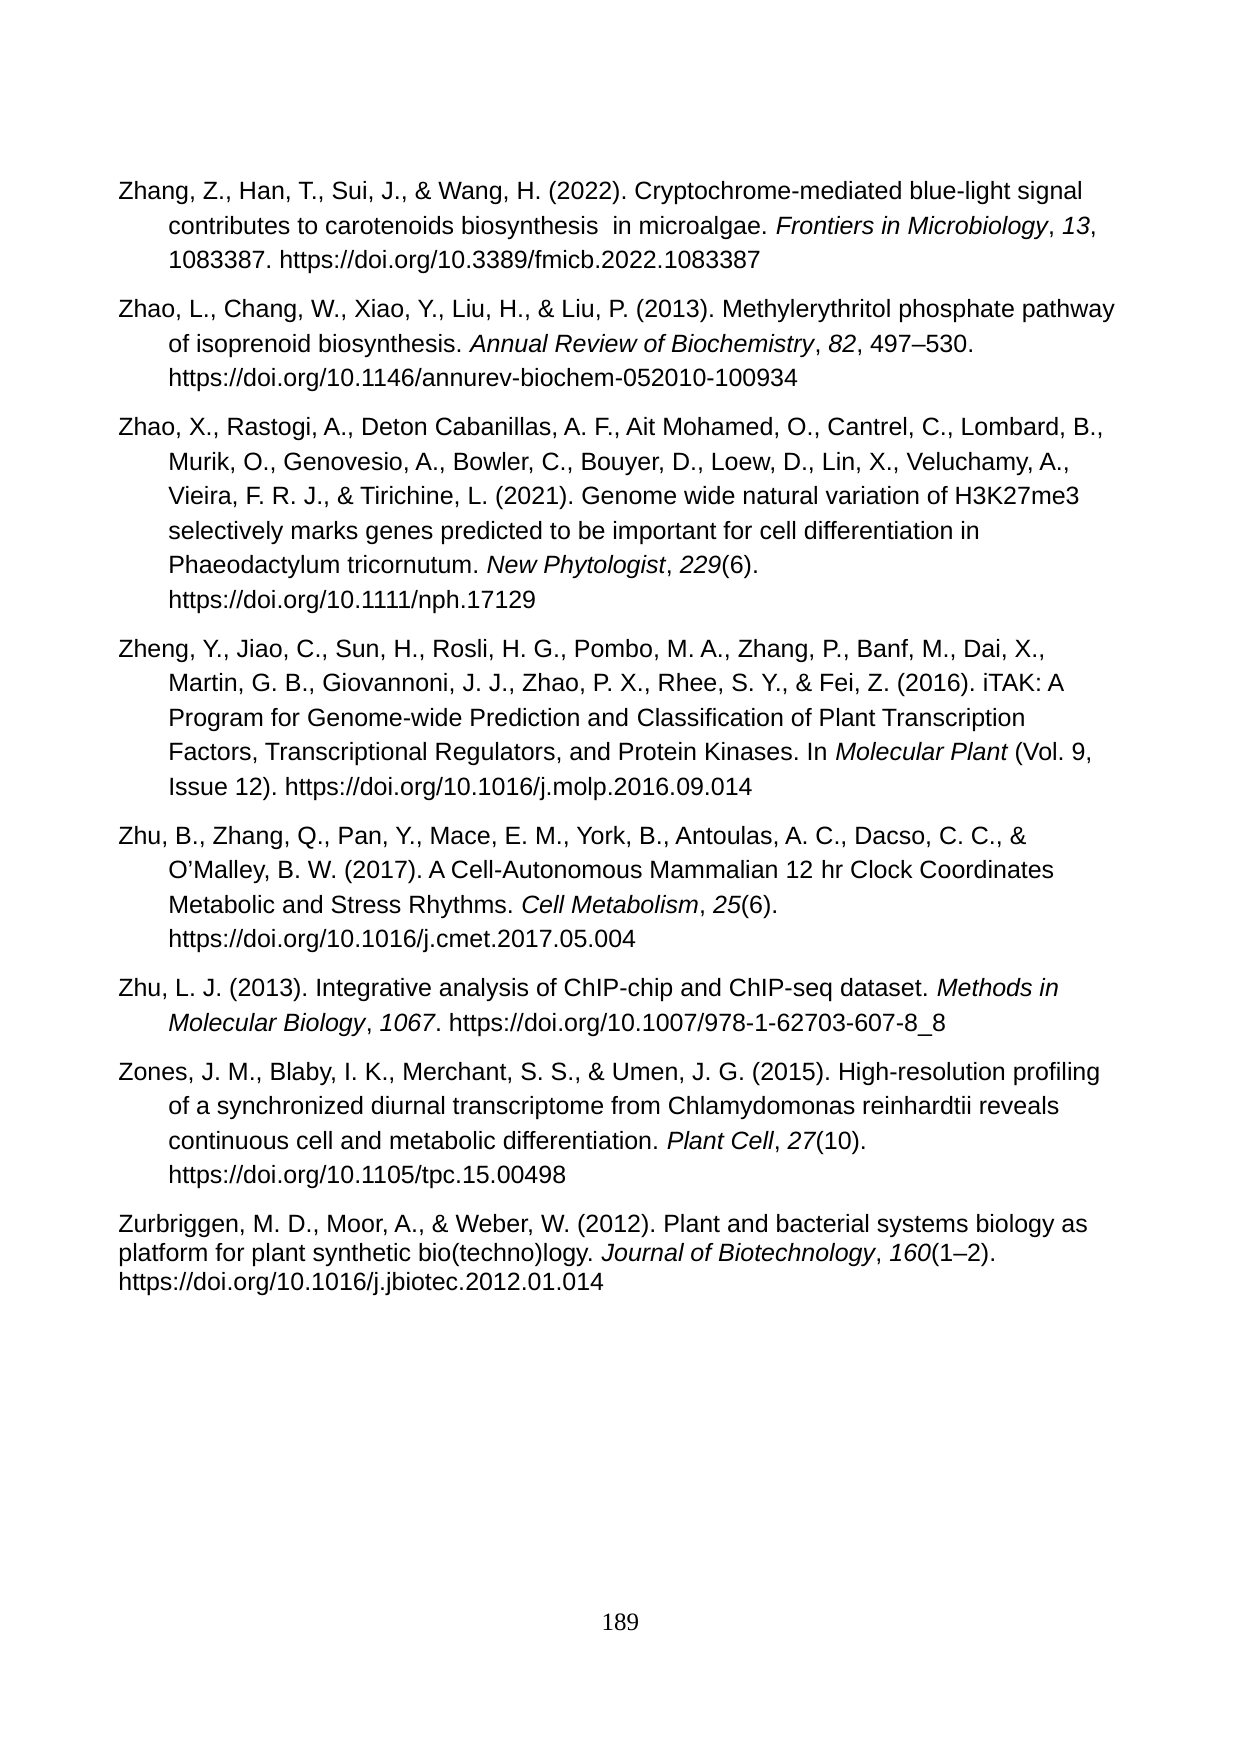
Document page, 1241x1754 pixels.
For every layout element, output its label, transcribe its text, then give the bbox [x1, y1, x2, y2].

text Zurbriggen, M. D., Moor, A., & Weber, W. (2012). Plant and bacterial systems biology as platform for plant synthetic bio(techno)logy. Journal of Biotechnology, 160(1–2). https://doi.org/10.1016/j.jbiotec.2012.01.014 [118, 1209, 1122, 1296]
text Zheng, Y., Jiao, C., Sun, H., Rosli, H. G., Pombo, M. A., Zhang, P., Banf, M., Dai, X., Martin, G. B., Giovannoni, J. J., Zhao, P. X., Rhee, S. Y., & Fei, Z. (2016). iTAK: A Program for Genome-wide Prediction and Classification of Plant Transcription Factors, Transcriptional Regulators, and Protein Kinases. In Molecular Plant (Vol. 9, Issue 12). https://doi.org/10.1016/j.molp.2016.09.014 [118, 634, 1122, 801]
text Zhang, Z., Han, T., Sui, J., & Wang, H. (2022). Cryptochrome-mediated blue-light signal contributes to carotenoids biosynthesis in microalgae. Frontiers in Microbiology, 13, 1083387. https://doi.org/10.3389/fmicb.2022.1083387 [118, 176, 1122, 274]
text Zhao, L., Chang, W., Xiao, Y., Liu, H., & Liu, P. (2013). Methylerythritol phosphate pathway of isoprenoid biosynthesis. Annual Review of Biochemistry, 82, 497–530. https://doi.org/10.1146/annurev-biochem-052010-100934 [118, 294, 1122, 392]
text Zhao, X., Rastogi, A., Deton Cabanillas, A. F., Ait Mohamed, O., Cantrel, C., Lombard, B., Murik, O., Genovesio, A., Bowler, C., Bouyer, D., Loew, D., Lin, X., Veluchamy, A., Vieira, F. R. J., & Tirichine, L. (2021). Genome wide natural variation of H3K27me3 selectively marks genes predicted to be important for cell differentiation in Phaeodactylum tricornutum. New Phytologist, 229(6). https://doi.org/10.1111/nph.17129 [118, 412, 1122, 613]
text Zhu, B., Zhang, Q., Pan, Y., Mace, E. M., York, B., Antoulas, A. C., Dacso, C. C., & O’Malley, B. W. (2017). A Cell-Autonomous Mammalian 12 hr Clock Coordinates Metabolic and Stress Rhythms. Cell Metabolism, 25(6). https://doi.org/10.1016/j.cmet.2017.05.004 [118, 821, 1122, 953]
text Zhu, L. J. (2013). Integrative analysis of ChIP-chip and ChIP-seq dataset. Methods in Molecular Biology, 1067. https://doi.org/10.1007/978-1-62703-607-8_8 [118, 973, 1122, 1037]
text Zones, J. M., Blaby, I. K., Merchant, S. S., & Umen, J. G. (2015). High-resolution profiling of a synchronized diurnal transcriptome from Chlamydomonas reinhardtii reveals continuous cell and metabolic differentiation. Plant Cell, 27(10). https://doi.org/10.1105/tpc.15.00498 [118, 1057, 1122, 1189]
